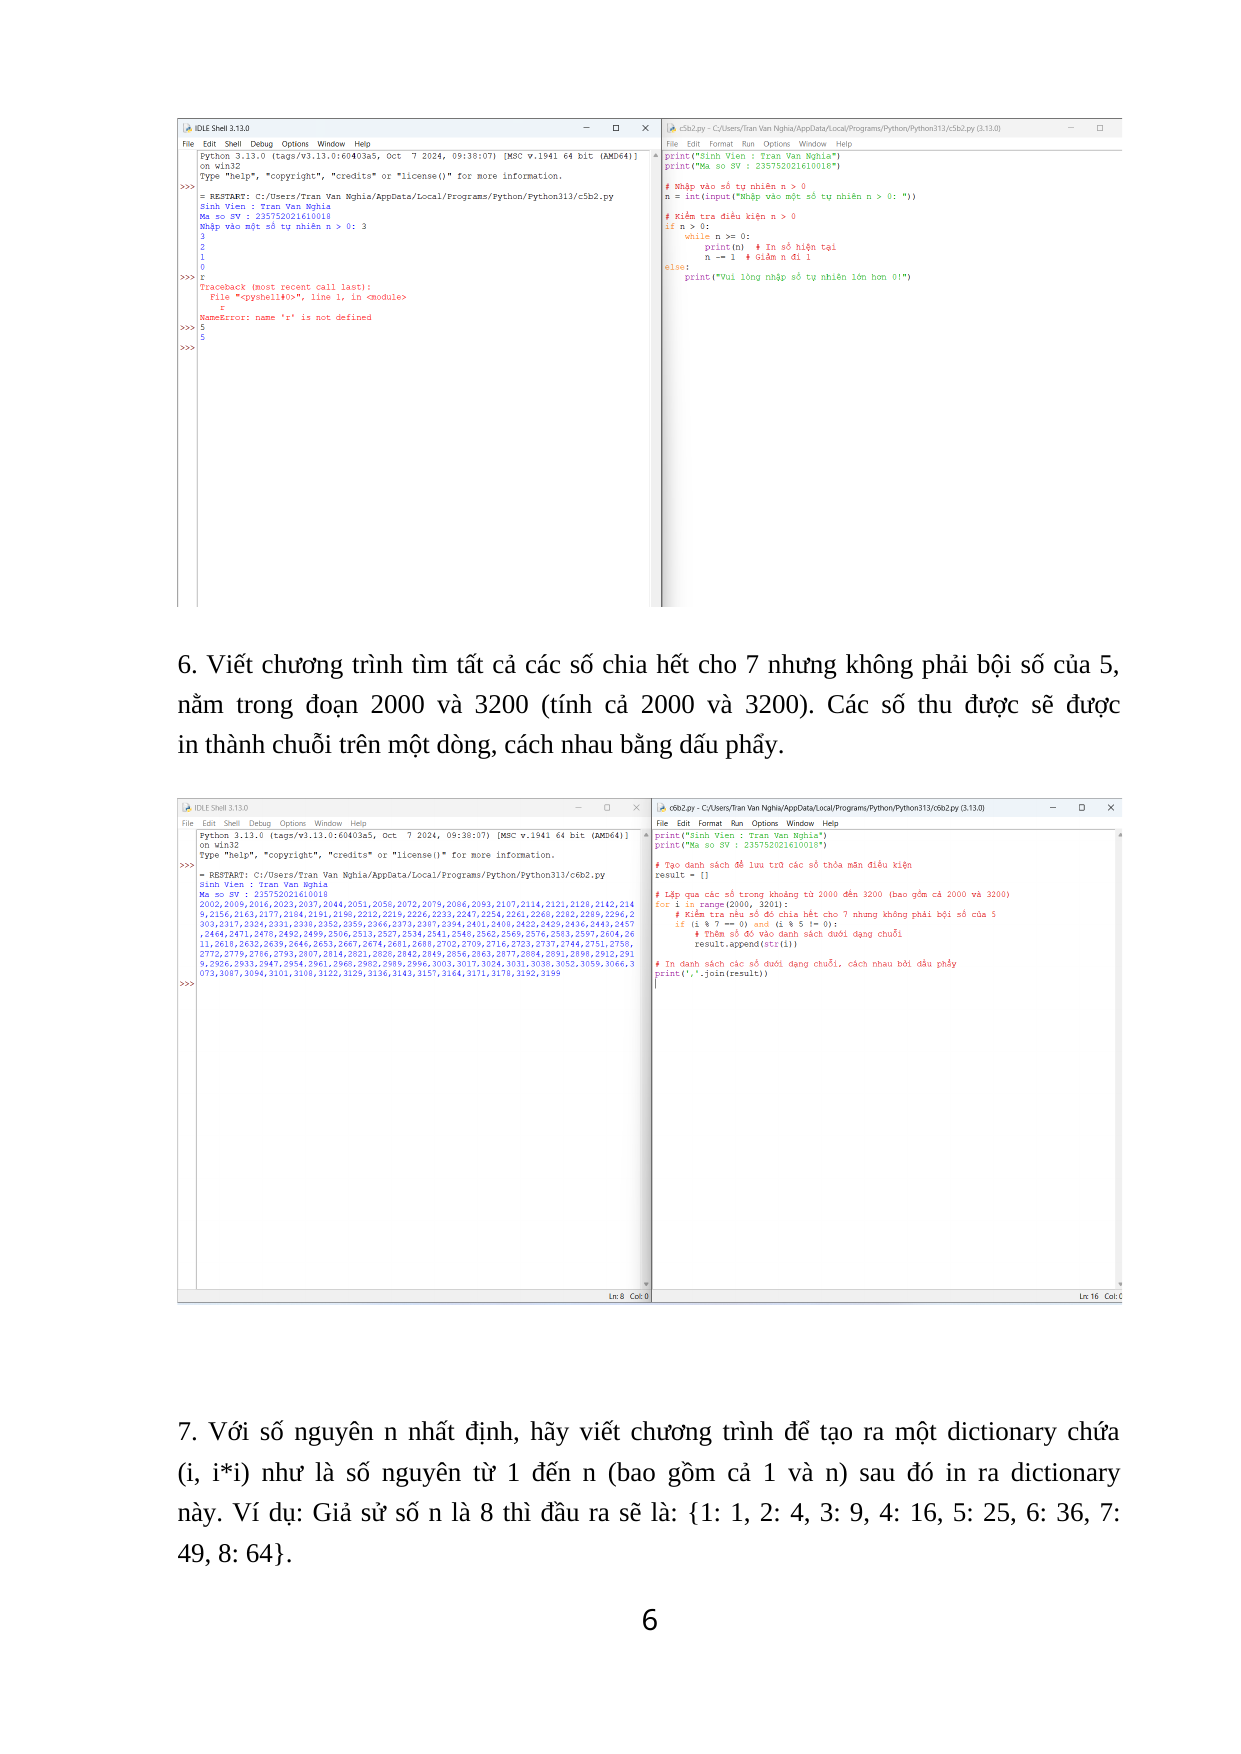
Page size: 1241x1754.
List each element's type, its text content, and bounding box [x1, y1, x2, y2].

text 6. Viết chương trình tìm tất cả các số chia hết cho 7 nhưng không phải bội số của 5, nằm trong đoạn 2000 và 3200 (tính cả 2000 và 3200). Các số thu được sẽ được in thành chuỗi trên một dòng, cách nhau bằng dấu phẩy. [177, 648, 1122, 760]
picture [177, 118, 1123, 607]
picture [177, 798, 1123, 1305]
text 7. Với số nguyên n nhất định, hãy viết chương trình để tạo ra một dictionary chứa (i, i*i) như là số nguyên từ 1 đến n (bao gồm cả 1 và n) sau đó in ra dictionary này. Ví dụ: Giả sử số n là 8 thì đầu ra sẽ là: {1: 1, 2: 4, 3: 9, 4: 16, 5: 25, 6: 36, 7: 49, 8: 64}. [177, 1415, 1122, 1568]
